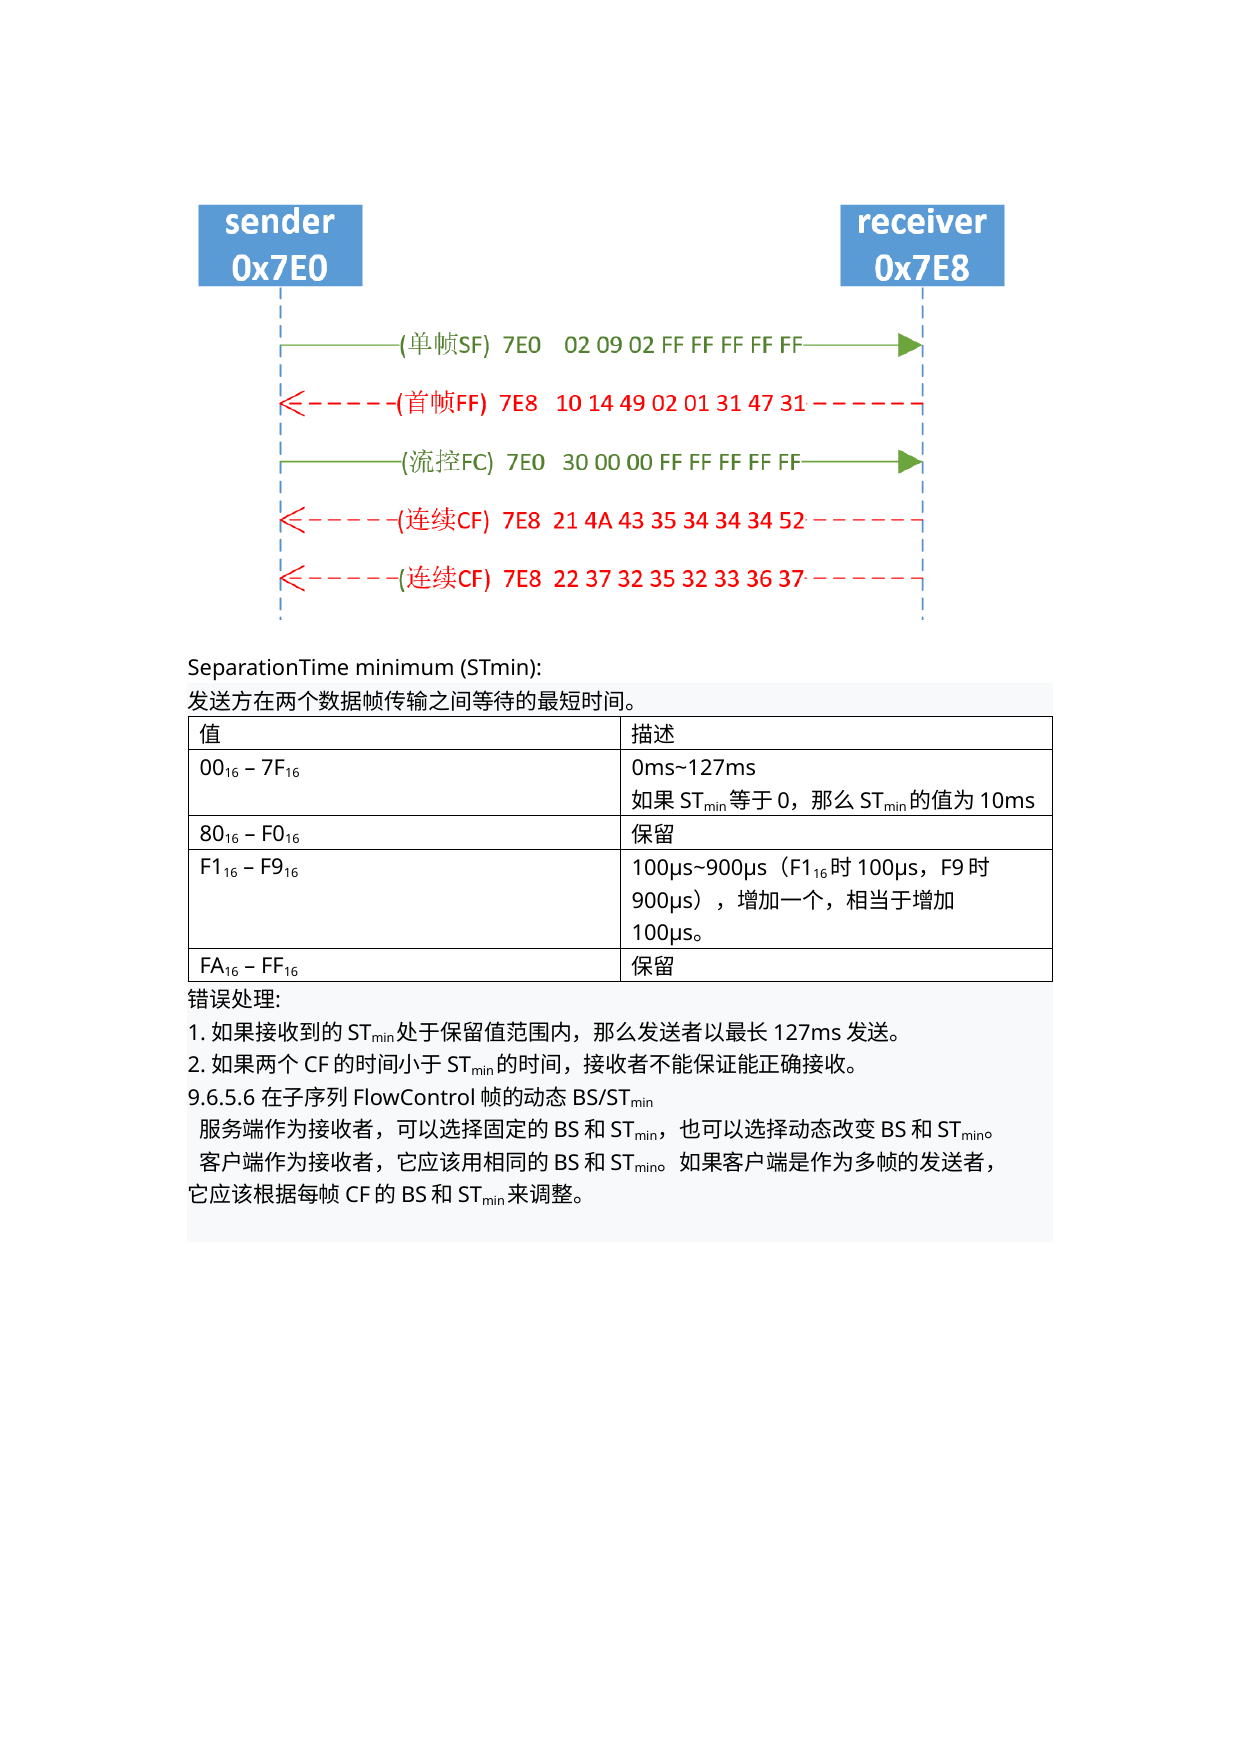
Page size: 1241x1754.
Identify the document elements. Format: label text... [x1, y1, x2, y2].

table_header 描述 [621, 717, 1052, 749]
table_cell 0016 – 7F16 [189, 750, 620, 815]
text 错误处理: [187, 982, 1053, 1014]
table_cell 100μs~900μs（F116时 100μs，F9时900μs），增加一个，相当于增加100μs。 [621, 850, 1052, 947]
text 发送方在两个数据帧传输之间等待的最短时间。 [187, 683, 1053, 716]
text 客户端作为接收者，它应该用相同的BS和STmin。如果客户端是作为多帧的发送者， [187, 1144, 1053, 1177]
text 2. 如果两个CF的时间小于STmin的时间，接收者不能保证能正确接收。 [187, 1047, 1053, 1079]
text 9.6.5.6 在子序列FlowControl帧的动态BS/STmin [187, 1079, 1053, 1112]
table_header 值 [189, 717, 620, 749]
table_cell 保留 [621, 816, 1052, 849]
text 1. 如果接收到的STmin处于保留值范围内，那么发送者以最长127ms发送。 [187, 1014, 1053, 1047]
table_cell 0ms~127ms 如果STmin等于0，那么STmin的值为10ms [621, 750, 1052, 815]
table_cell FA16 – FF16 [189, 949, 620, 981]
text 它应该根据每帧CF的BS和STmin来调整。 [187, 1177, 1053, 1209]
table_cell 8016 – F016 [189, 816, 620, 849]
text 服务端作为接收者，可以选择固定的BS和STmin，也可以选择动态改变BS和STmin。 [187, 1112, 1053, 1144]
picture [187, 163, 1053, 620]
table_cell 保留 [621, 949, 1052, 981]
table_cell F116 – F916 [189, 850, 620, 947]
text SeparationTime minimum (STmin): [187, 651, 1053, 683]
